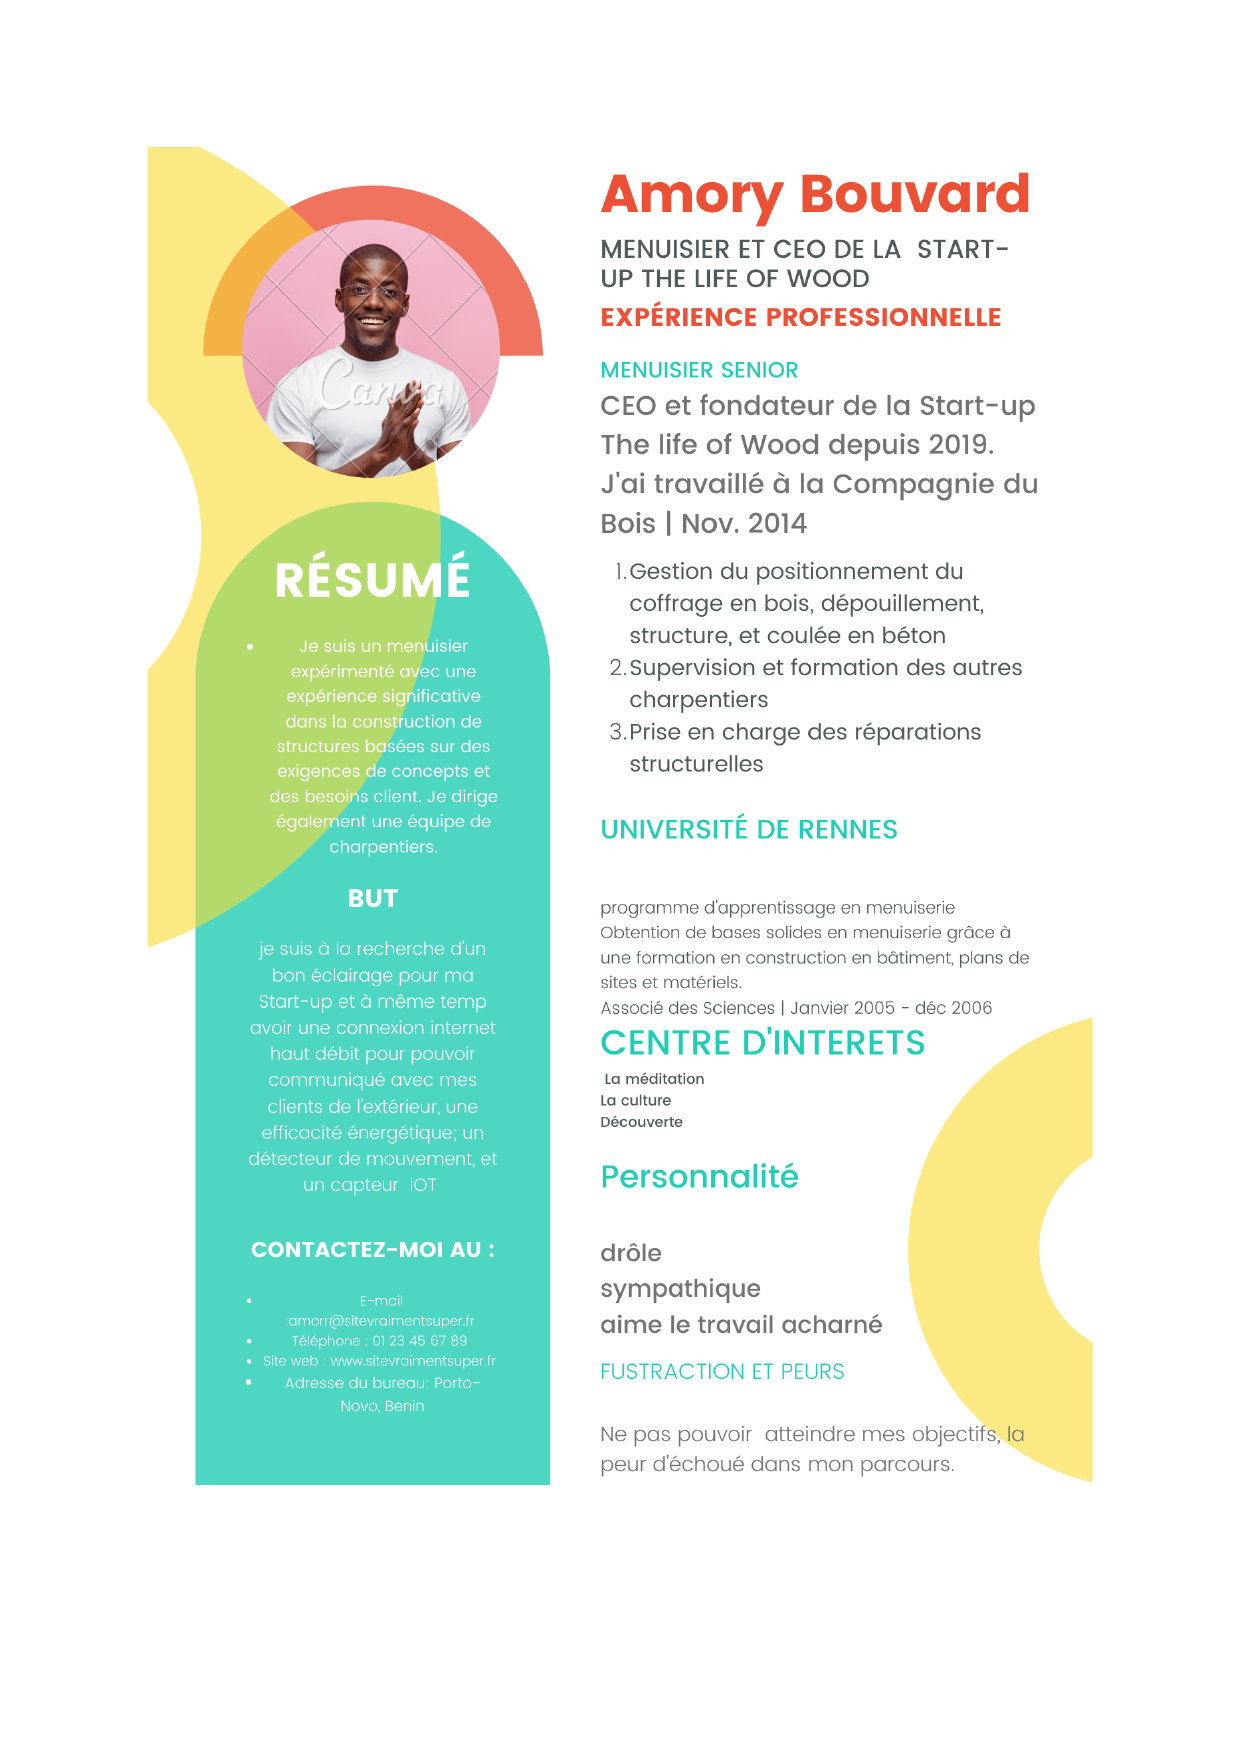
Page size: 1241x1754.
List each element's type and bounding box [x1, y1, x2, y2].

picture [147, 147, 1093, 1485]
